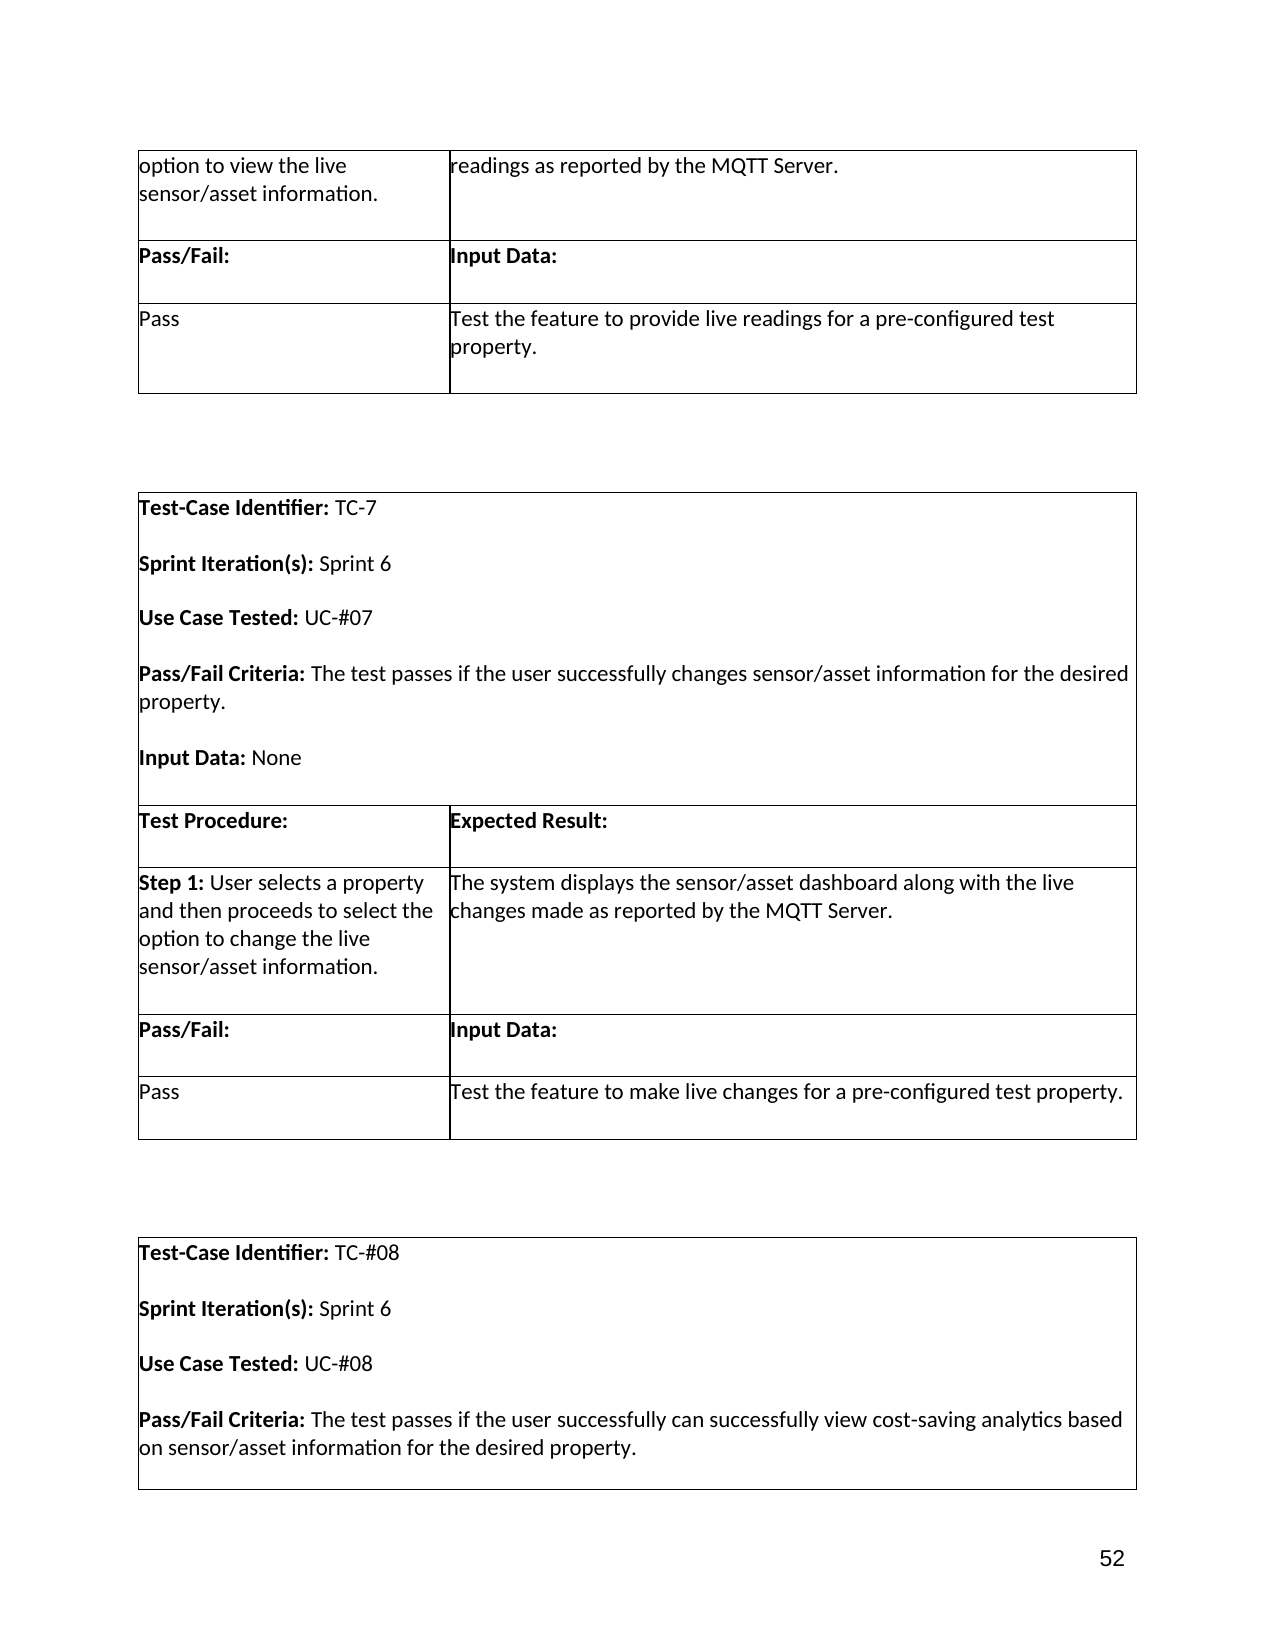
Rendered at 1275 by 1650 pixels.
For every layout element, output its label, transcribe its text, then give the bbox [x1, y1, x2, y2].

table_cell Test Procedure: [139, 806, 449, 867]
table_cell Test the feature to make live changes for a pre-configured test property. [451, 1077, 1136, 1138]
table_cell Expected Result: [451, 806, 1136, 867]
table_cell Input Data: [451, 241, 1136, 303]
table_cell The system displays the sensor/asset dashboard along with the live changes made as reported by the MQTT Server. [451, 868, 1136, 1014]
table_cell Pass/Fail: [139, 1015, 449, 1076]
table_cell Pass [139, 1077, 449, 1138]
table_header Test-Case Identifier: TC-7 Sprint Iteration(s): Sprint 6 Use Case Tested: UC-#07 Pass/Fail Criteria: The test passes if the user successfully changes sensor/asset information for the desired property. Input Data: None [139, 493, 1136, 805]
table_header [139, 1238, 1136, 1489]
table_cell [451, 151, 1136, 240]
table_cell Pass/Fail: [139, 241, 449, 303]
table_cell Pass [139, 304, 449, 393]
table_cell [139, 151, 449, 240]
table_cell Test the feature to provide live readings for a pre-configured test property. [451, 304, 1136, 393]
table_cell Step 1: User selects a property and then proceeds to select the option to change the live sensor/asset information. [139, 868, 449, 1014]
table_cell Input Data: [451, 1015, 1136, 1076]
